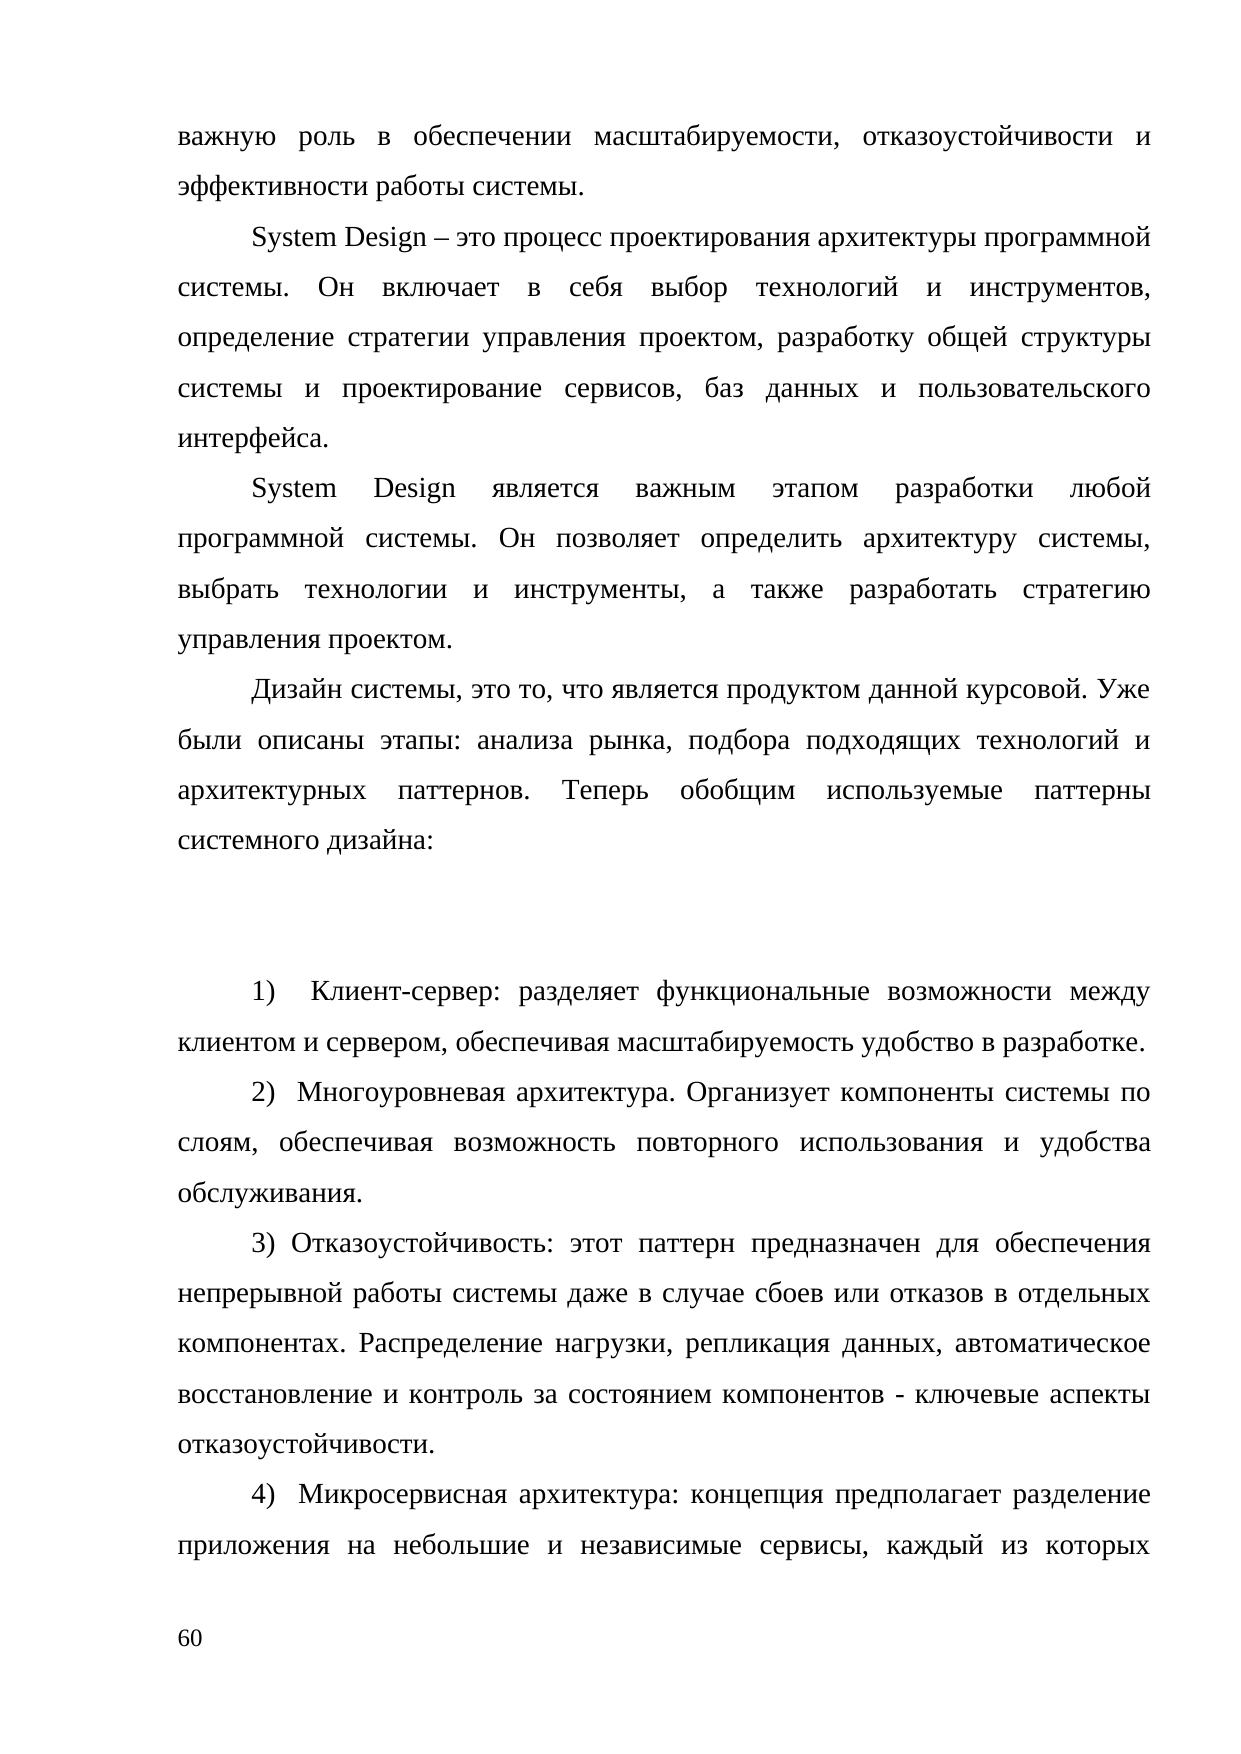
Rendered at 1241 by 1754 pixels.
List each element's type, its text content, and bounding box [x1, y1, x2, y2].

list 3) Отказоустойчивость: этот паттерн предназначен для обеспечения непрерывной работы системы даже в случае сбоев или отказов в отдельных компонентах. Распределение нагрузки, репликация данных, автоматическое восстановление и контроль за состоянием компонентов - ключевые аспекты отказоустойчивости. [177, 1225, 1152, 1460]
list System Design – это процесс проектирования архитектуры программной системы. Он включает в себя выбор технологий и инструментов, определение стратегии управления проектом, разработку общей структуры системы и проектирование сервисов, баз данных и пользовательского интерфейса. [177, 219, 1152, 453]
list Дизайн системы, это то, что является продуктом данной курсовой. Уже были описаны этапы: анализа рынка, подбора подходящих технологий и архитектурных паттернов. Теперь обобщим используемые паттерны системного дизайна: [177, 672, 1152, 856]
list 2) Многоуровневая архитектура. Организует компоненты системы по слоям, обеспечивая возможность повторного использования и удобства обслуживания. [177, 1074, 1152, 1208]
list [177, 1477, 1152, 1560]
list System Design является важным этапом разработки любой программной системы. Он позволяет определить архитектуру системы, выбрать технологии и инструменты, а также разработать стратегию управления проектом. [177, 470, 1152, 655]
list 1) Клиент-сервер: разделяет функциональные возможности между клиентом и сервером, обеспечивая масштабируемость удобство в разработке. [177, 973, 1152, 1057]
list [177, 118, 1152, 202]
